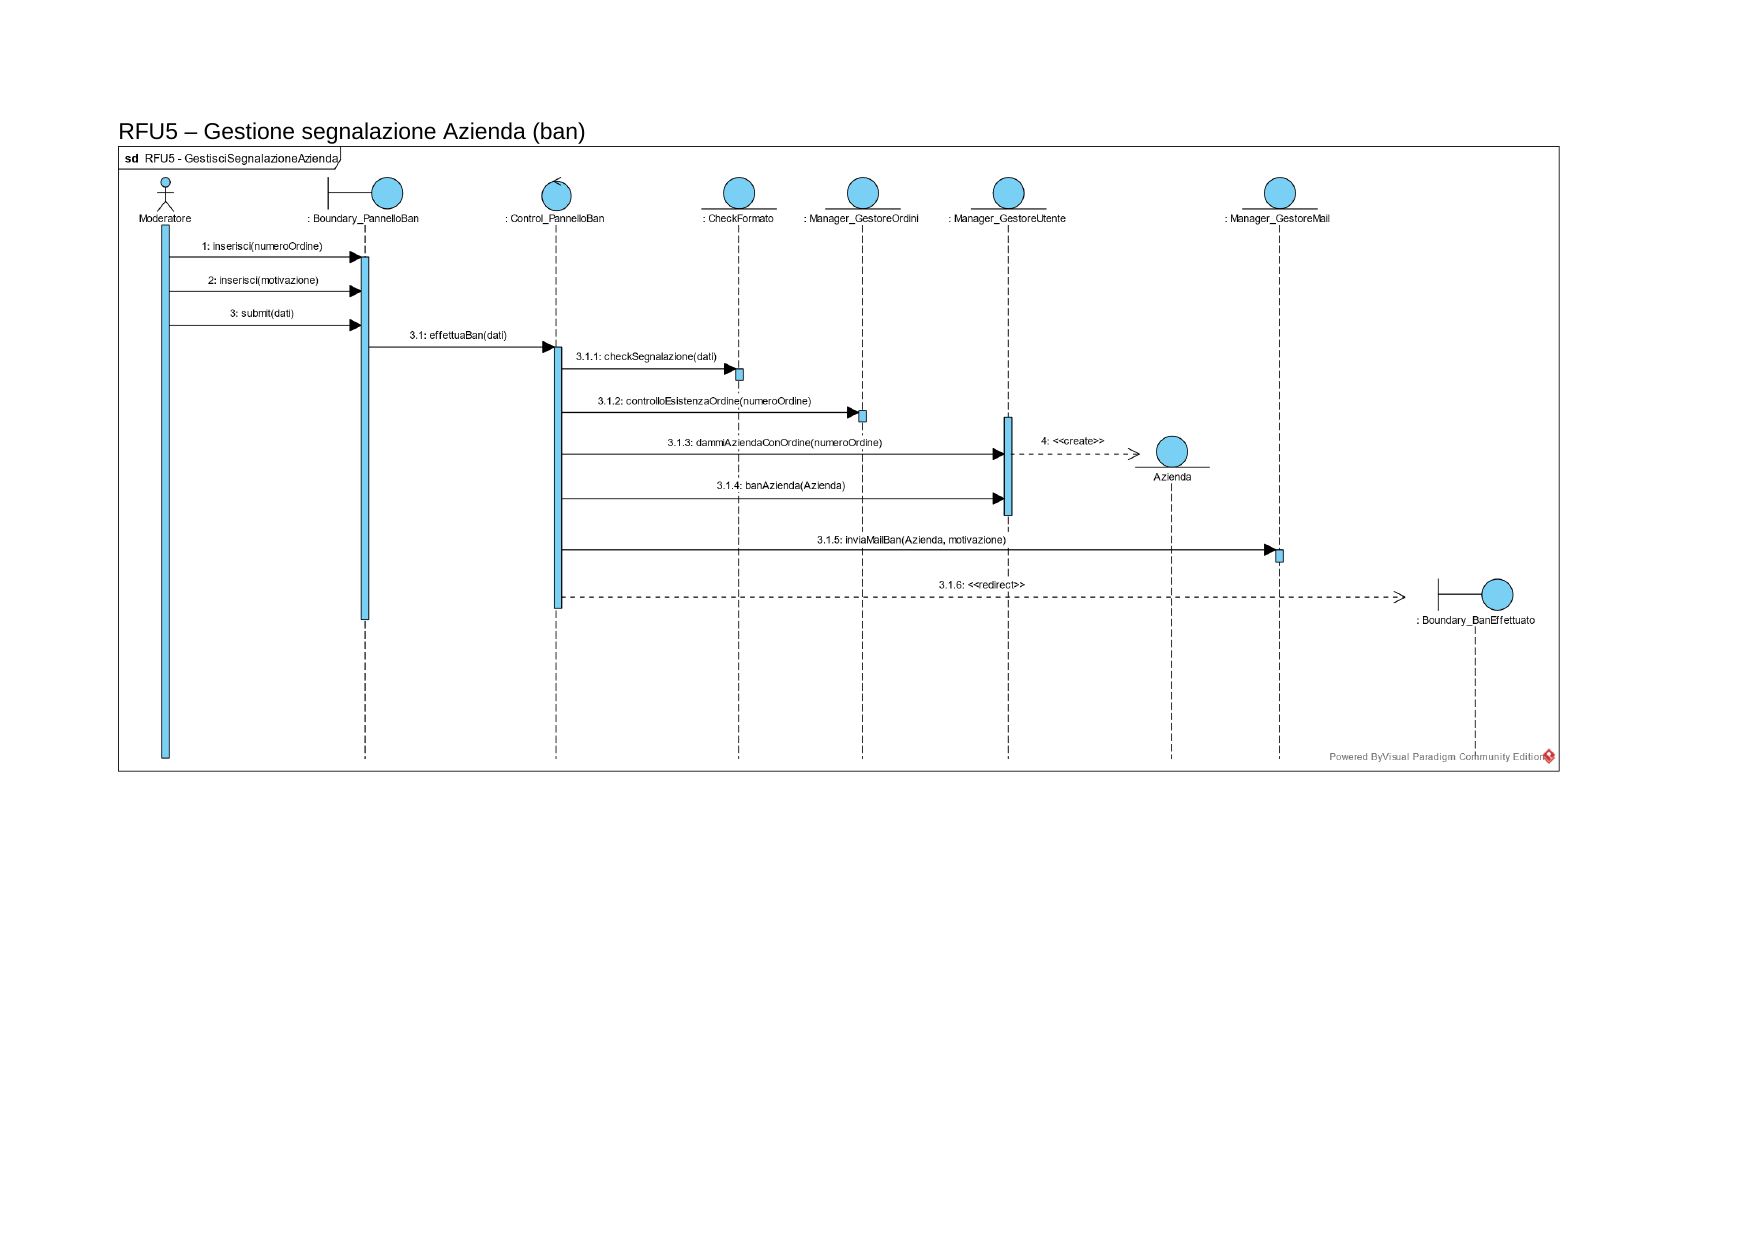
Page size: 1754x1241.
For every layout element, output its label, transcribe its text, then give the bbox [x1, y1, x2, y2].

picture [118, 146, 1560, 772]
